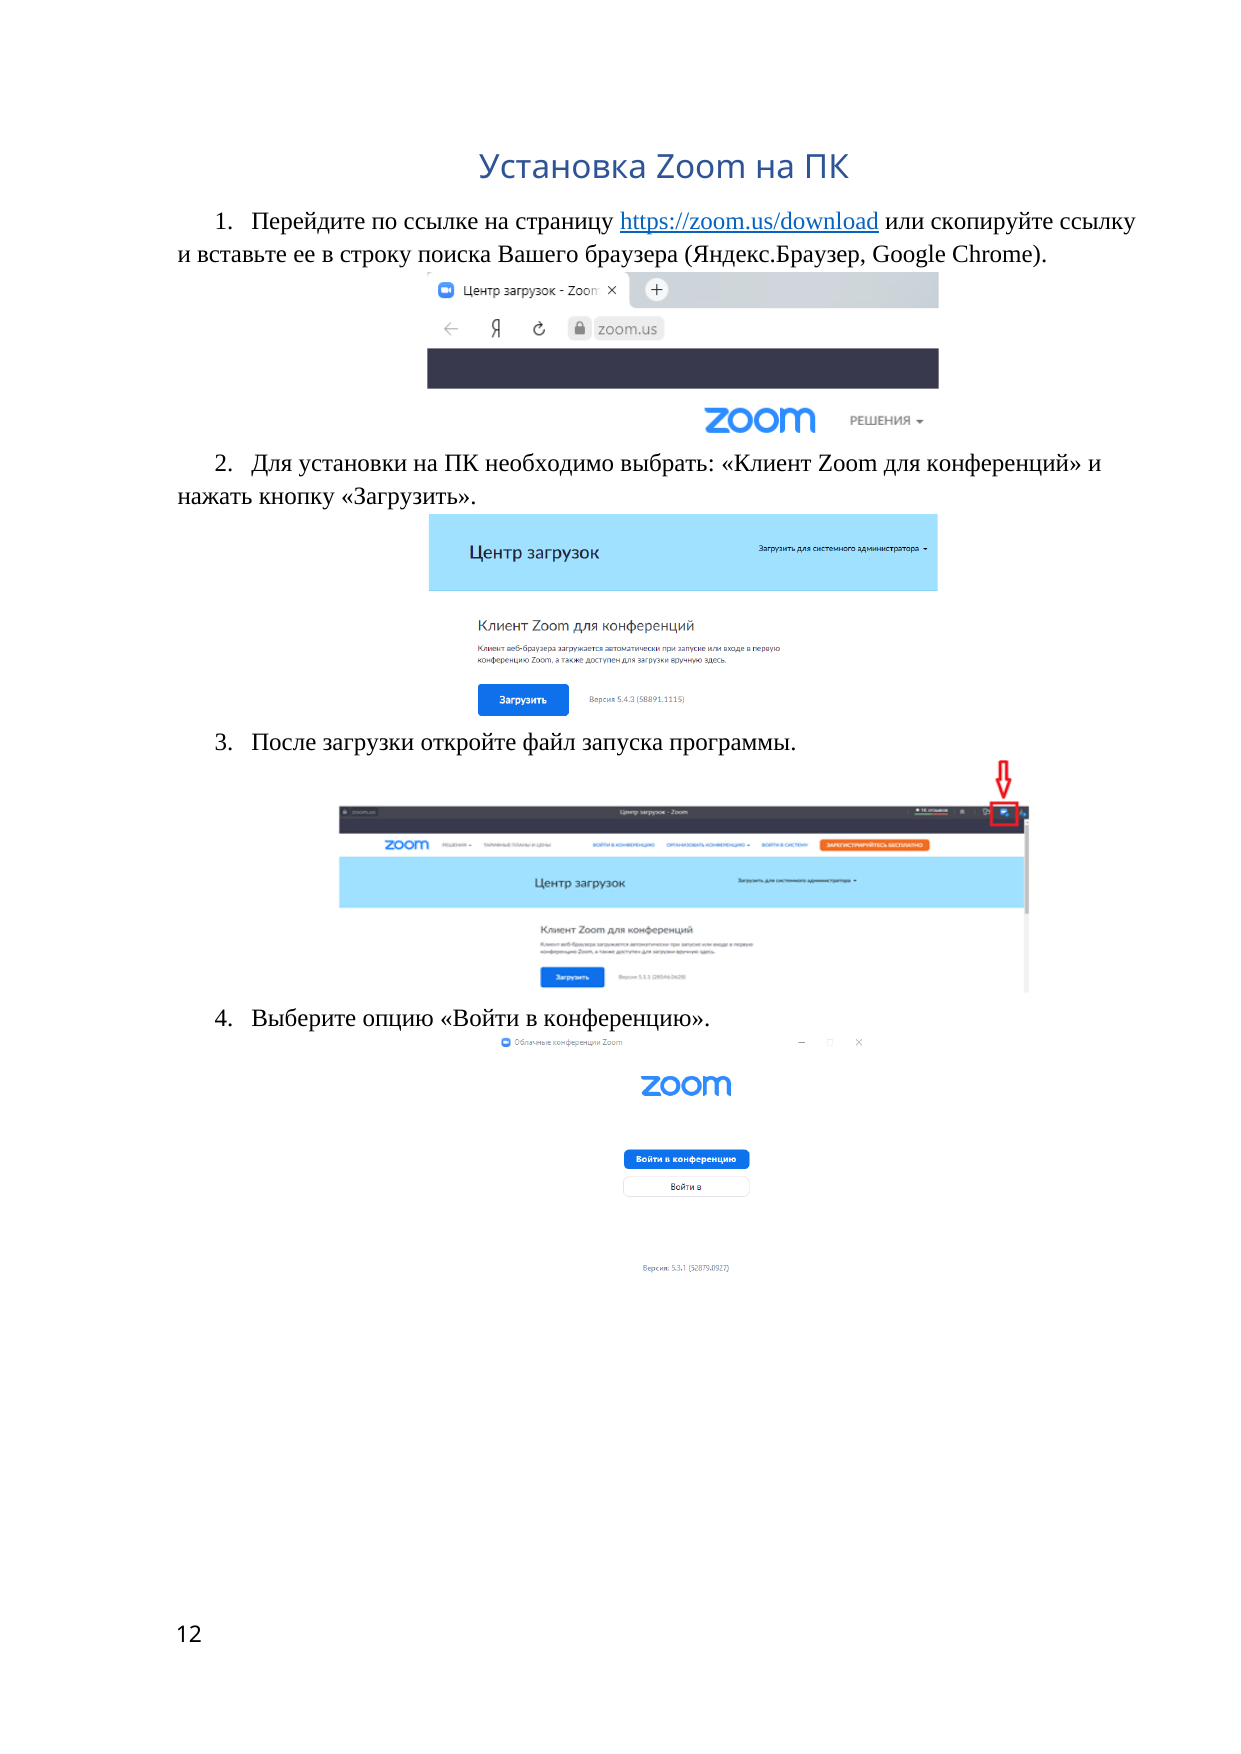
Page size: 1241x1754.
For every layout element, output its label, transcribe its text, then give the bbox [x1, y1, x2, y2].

list Выберите опцию «Войти в конференцию». [177, 1003, 1152, 1031]
list После загрузки откройте файл запуска программы. [177, 727, 1152, 756]
list Для установки на ПК необходимо выбрать: «Клиент Zoom для конференций» и нажать кнопку «Загрузить». [177, 448, 1152, 510]
picture [331, 760, 1035, 998]
picture [428, 514, 938, 723]
list Перейдите по ссылке на страницу https://zoom.us/download или скопируйте ссылку и вставьте ее в строку поиска Вашего браузера (Яндекс.Браузер, Google Chrome). [177, 206, 1152, 268]
picture [427, 272, 939, 444]
picture [500, 1035, 872, 1281]
subtitle Установка Zoom на ПК [176, 143, 1152, 188]
